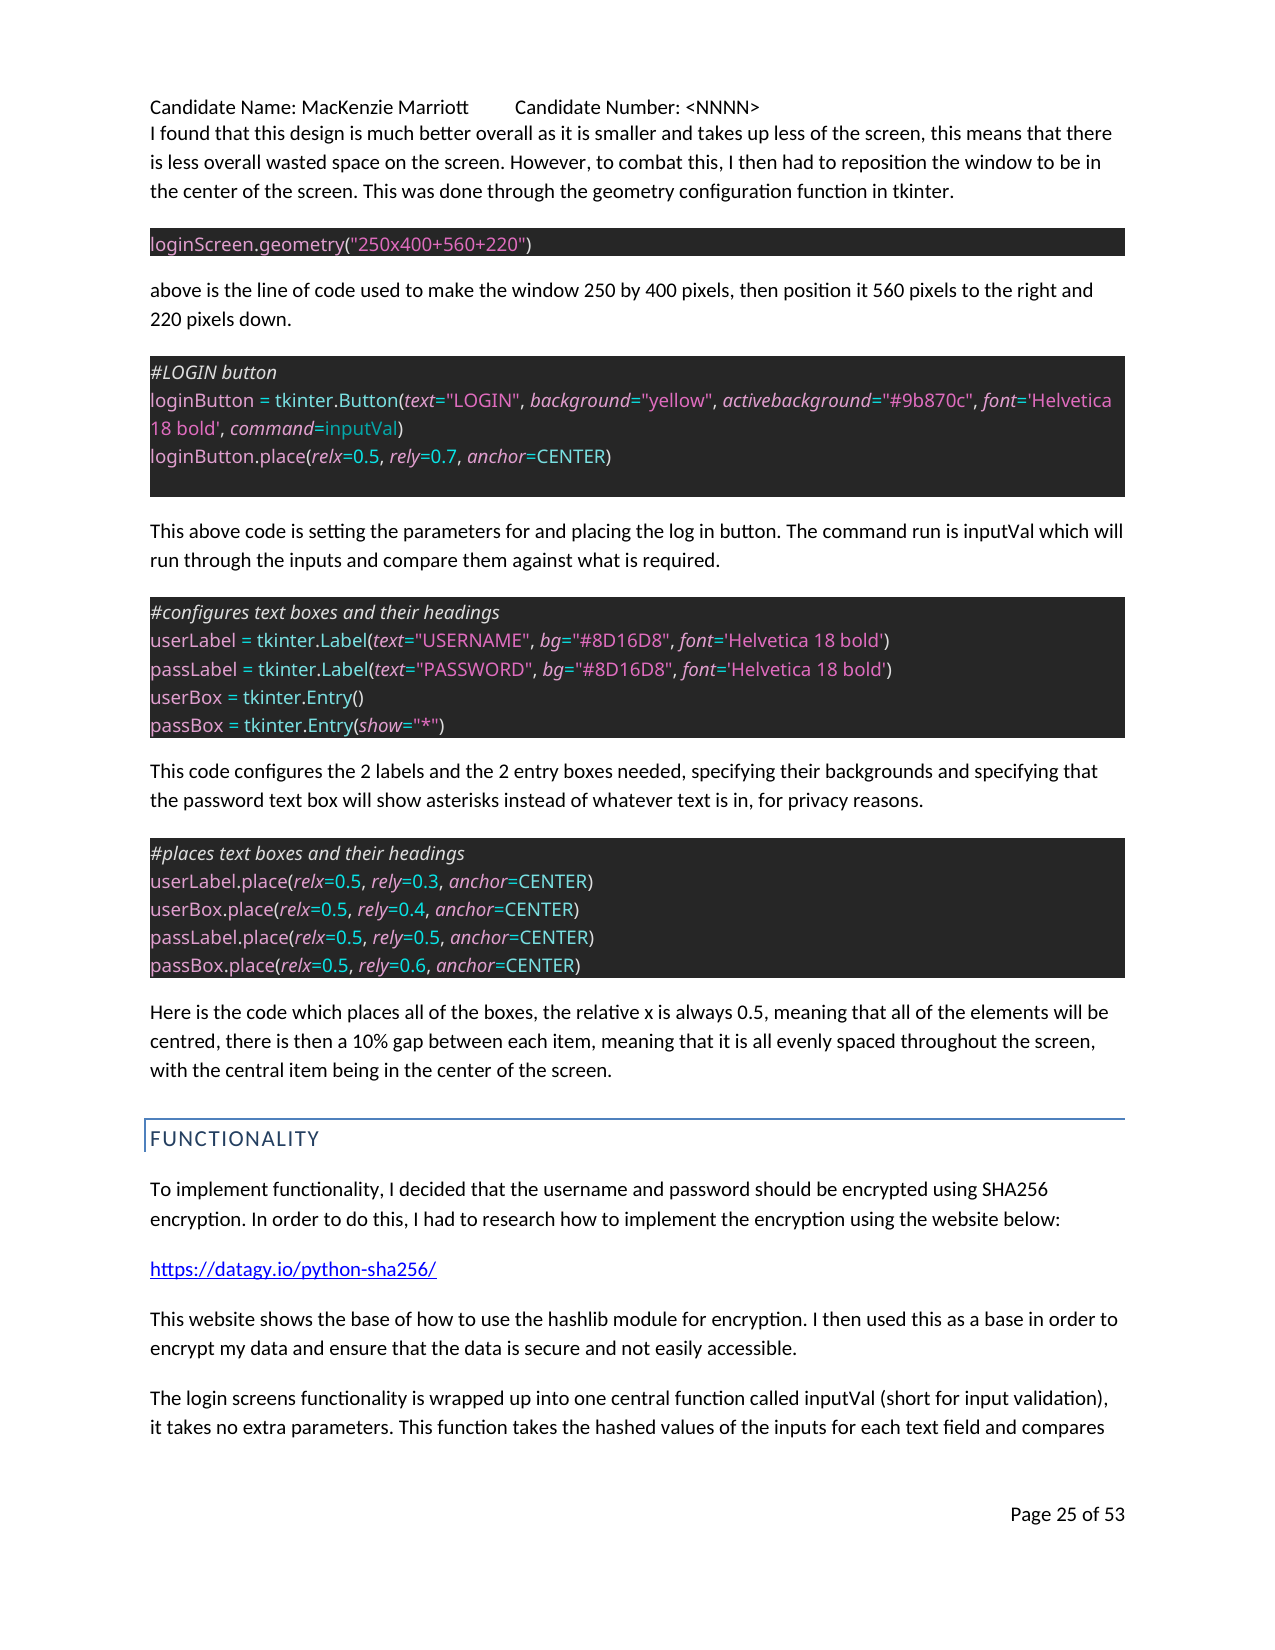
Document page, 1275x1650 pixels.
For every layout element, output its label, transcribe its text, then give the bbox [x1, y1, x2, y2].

text To implement functionality, I decided that the username and password should be encrypted using SHA256 encryption. In order to do this, I had to research how to implement the encryption using the website below: [150, 1177, 1125, 1231]
text This code configures the 2 labels and the 2 entry boxes needed, specifying their backgrounds and specifying that the password text box will show asterisks instead of whatever text is in, for privacy reasons. [150, 758, 1125, 813]
text #places text boxes and their headings [150, 838, 1125, 866]
text This website shows the base of how to use the hashlib module for encryption. I then used this as a base in order to encrypt my data and ensure that the data is secure and not easily accessible. [150, 1306, 1125, 1360]
text #LOGIN button [150, 356, 1125, 384]
text https://datagy.io/python-sha256/ [150, 1256, 1125, 1281]
text userBox.place(relx=0.5, rely=0.4, anchor=CENTER) [150, 894, 1125, 922]
text This above code is setting the parameters for and placing the log in button. The command run is inputVal which will run through the inputs and compare them against what is required. [150, 518, 1125, 572]
text above is the line of code used to make the window 250 by 400 pixels, then position it 560 pixels to the right and 220 pixels down. [150, 277, 1125, 332]
text loginButton = tkinter.Button(text="LOGIN", background="yellow", activebackground="#9b870c", font='Helvetica 18 bold', command=inputVal) [150, 384, 1125, 441]
text userLabel.place(relx=0.5, rely=0.3, anchor=CENTER) [150, 866, 1125, 894]
subtitle Functionality [146, 1120, 1125, 1152]
text #configures text boxes and their headings [150, 597, 1125, 625]
text passLabel = tkinter.Label(text="PASSWORD", bg="#8D16D8", font='Helvetica 18 bold') [150, 653, 1125, 681]
text I found that this design is much better overall as it is smaller and takes up less of the screen, this means that there is less overall wasted space on the screen. However, to combat this, I then had to reposition the window to be in the center of the screen. This was done through the geometry configuration function in tkinter. [150, 120, 1125, 204]
text loginScreen.geometry("250x400+560+220") [150, 228, 1125, 256]
text passLabel.place(relx=0.5, rely=0.5, anchor=CENTER) [150, 922, 1125, 950]
text userLabel = tkinter.Label(text="USERNAME", bg="#8D16D8", font='Helvetica 18 bold') [150, 625, 1125, 653]
text loginButton.place(relx=0.5, rely=0.7, anchor=CENTER) [150, 441, 1125, 469]
text userBox = tkinter.Entry() [150, 681, 1125, 709]
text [150, 1385, 1125, 1439]
text passBox.place(relx=0.5, rely=0.6, anchor=CENTER) [150, 950, 1125, 978]
text Here is the code which places all of the boxes, the relative x is always 0.5, meaning that all of the elements will be centred, there is then a 10% gap between each item, meaning that it is all evenly spaced throughout the screen, with the central item being in the center of the screen. [150, 999, 1125, 1083]
text passBox = tkinter.Entry(show="*") [150, 709, 1125, 738]
